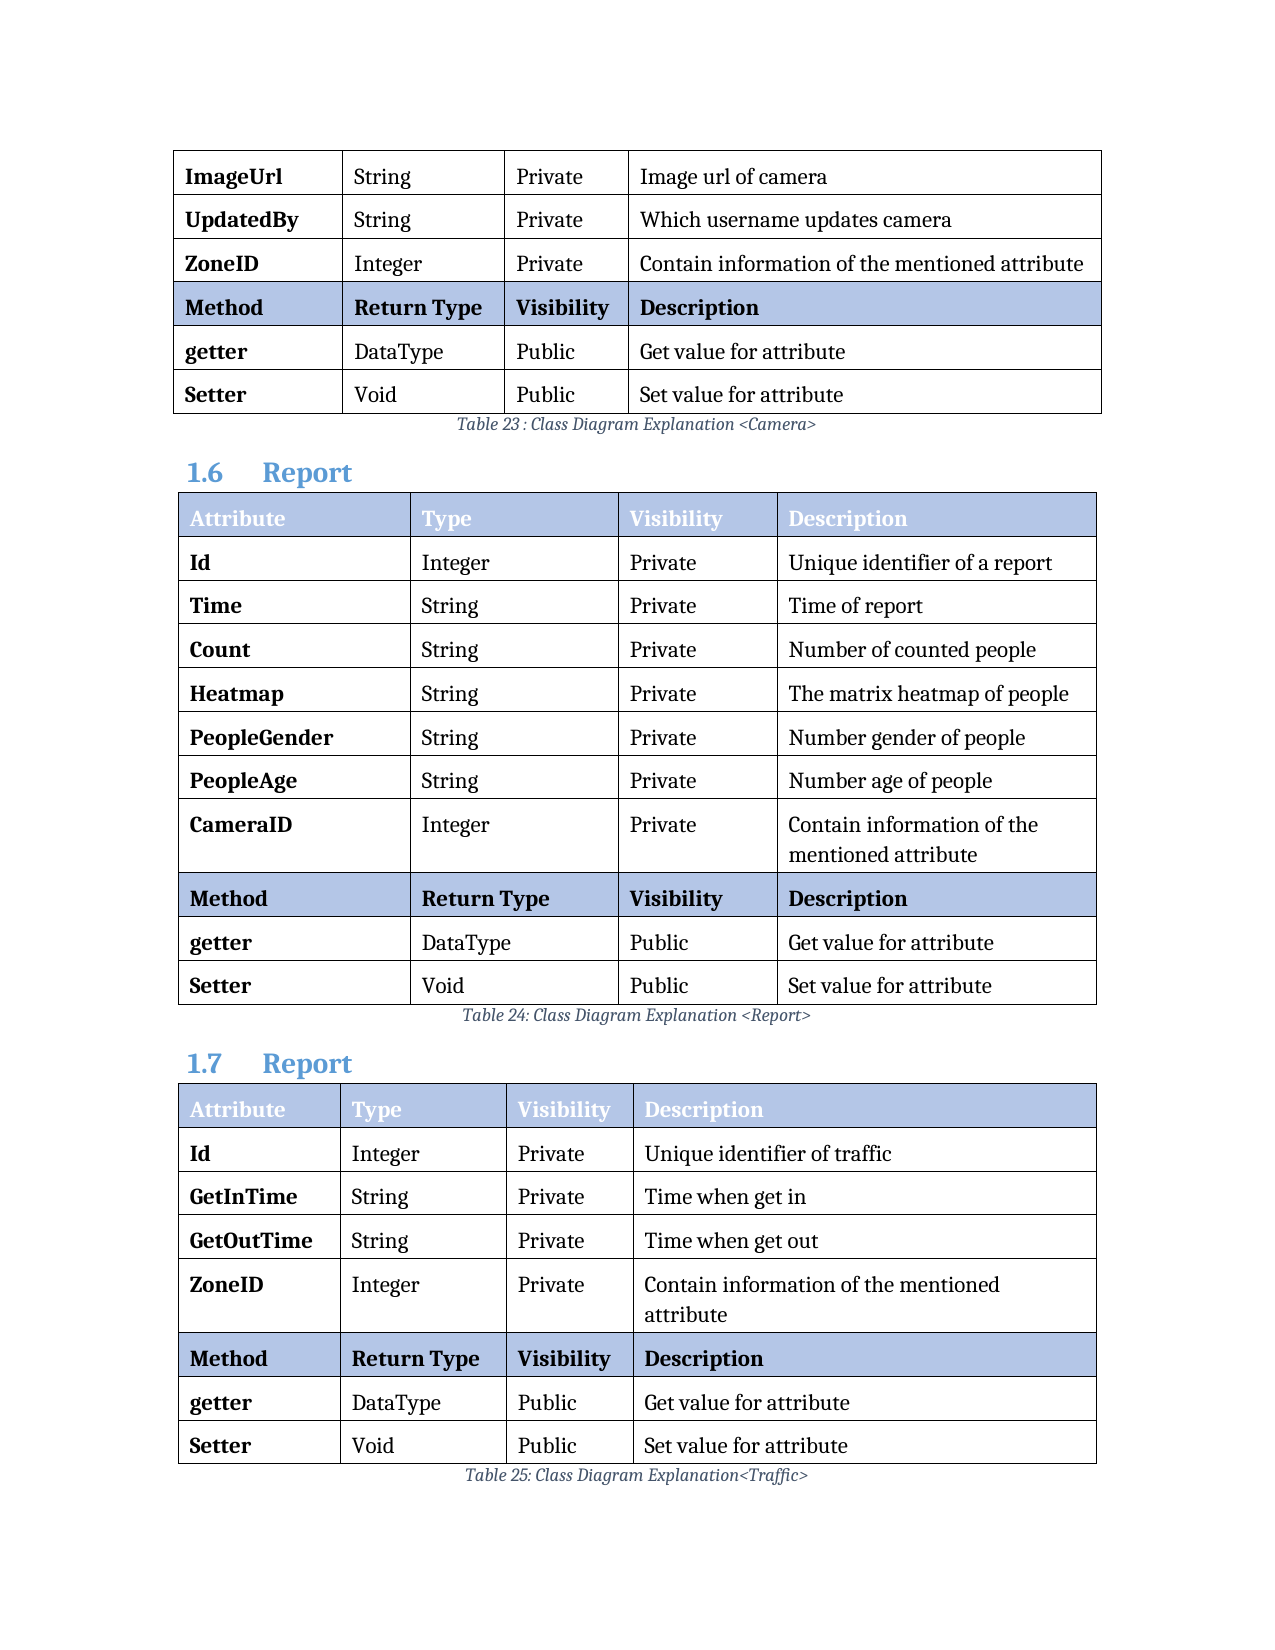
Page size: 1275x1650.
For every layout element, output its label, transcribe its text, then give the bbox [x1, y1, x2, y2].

table_cell getter [179, 917, 410, 960]
text Table 25: Class Diagram Explanation<Traffic> [150, 1464, 1125, 1486]
table_cell Private [619, 799, 777, 872]
table_cell Integer [341, 1259, 506, 1332]
table_cell Id [179, 537, 410, 579]
table_cell String [343, 151, 504, 194]
table_cell CameraID [179, 799, 410, 872]
table_header Type [411, 493, 618, 536]
table_cell Unique identifier of traffic [634, 1128, 1096, 1171]
table_cell Get value for attribute [634, 1377, 1096, 1419]
table_cell Time when get in [634, 1172, 1096, 1214]
table_cell Private [619, 624, 777, 667]
table_cell Private [619, 668, 777, 711]
table_cell Return Type [341, 1333, 506, 1376]
table_cell String [411, 581, 618, 623]
table_cell Void [411, 961, 618, 1003]
text Table 24: Class Diagram Explanation <Report> [150, 1004, 1125, 1026]
table_cell String [411, 712, 618, 754]
table_cell Integer [411, 537, 618, 579]
table_cell Integer [341, 1128, 506, 1171]
table_cell String [411, 668, 618, 711]
table_cell Public [619, 961, 777, 1003]
table_cell Description [629, 282, 1101, 325]
table_cell Image url of camera [629, 151, 1101, 194]
table_cell Number of counted people [778, 624, 1096, 667]
table_cell getter [179, 1377, 340, 1419]
table_header Description [778, 493, 1096, 536]
table_cell DataType [411, 917, 618, 960]
table_cell Return Type [343, 282, 504, 325]
subtitle Report [187, 1047, 1125, 1081]
table_cell Contain information of the mentioned attribute [629, 239, 1101, 281]
table_cell Public [619, 917, 777, 960]
table_cell Integer [343, 239, 504, 281]
table_cell ZoneID [179, 1259, 340, 1332]
table_cell UpdatedBy [174, 195, 342, 237]
table_cell Description [778, 873, 1096, 916]
table_cell Time when get out [634, 1215, 1096, 1258]
table_cell Void [341, 1421, 506, 1463]
table_cell String [411, 756, 618, 798]
table_cell Time of report [778, 581, 1096, 623]
table_cell Method [174, 282, 342, 325]
table_cell DataType [343, 326, 504, 369]
table_header Description [634, 1084, 1096, 1127]
table_cell Contain information of the mentioned attribute [634, 1259, 1096, 1332]
table_cell Unique identifier of a report [778, 537, 1096, 579]
subtitle Report [187, 456, 1125, 489]
table_cell Public [507, 1421, 633, 1463]
table_cell Visibility [507, 1333, 633, 1376]
table_cell Integer [411, 799, 618, 872]
table_cell Private [619, 756, 777, 798]
table_cell Number gender of people [778, 712, 1096, 754]
table_cell Visibility [619, 873, 777, 916]
table_header Attribute [179, 1084, 340, 1127]
table_header Visibility [507, 1084, 633, 1127]
table_cell GetOutTime [179, 1215, 340, 1258]
table_cell Description [634, 1333, 1096, 1376]
table_header Type [341, 1084, 506, 1127]
table_cell Method [179, 1333, 340, 1376]
table_cell Time [179, 581, 410, 623]
table_cell Return Type [411, 873, 618, 916]
table_cell Get value for attribute [629, 326, 1101, 369]
table_cell Public [505, 326, 628, 369]
table_cell Private [505, 195, 628, 237]
table_cell PeopleAge [179, 756, 410, 798]
table_cell String [411, 624, 618, 667]
table_cell Private [619, 537, 777, 579]
table_cell Private [507, 1128, 633, 1171]
table_cell PeopleGender [179, 712, 410, 754]
table_cell String [341, 1215, 506, 1258]
table_cell Method [179, 873, 410, 916]
table_cell Contain information of the mentioned attribute [778, 799, 1096, 872]
table_cell Setter [179, 1421, 340, 1463]
table_cell Void [343, 370, 504, 412]
table_cell GetInTime [179, 1172, 340, 1214]
table_cell Private [507, 1215, 633, 1258]
table_cell Number age of people [778, 756, 1096, 798]
table_cell Private [619, 581, 777, 623]
table_cell Id [179, 1128, 340, 1171]
table_cell The matrix heatmap of people [778, 668, 1096, 711]
table_cell DataType [341, 1377, 506, 1419]
table_cell Private [507, 1172, 633, 1214]
table_cell ImageUrl [174, 151, 342, 194]
table_cell Setter [179, 961, 410, 1003]
table_cell Count [179, 624, 410, 667]
table_cell Public [507, 1377, 633, 1419]
table_cell Set value for attribute [778, 961, 1096, 1003]
table_cell String [341, 1172, 506, 1214]
table_cell Which username updates camera [629, 195, 1101, 237]
table_cell Private [505, 239, 628, 281]
table_cell Set value for attribute [634, 1421, 1096, 1463]
table_cell Private [505, 151, 628, 194]
table_cell Private [619, 712, 777, 754]
table_header Attribute [179, 493, 410, 536]
table_cell Visibility [505, 282, 628, 325]
table_cell Setter [174, 370, 342, 412]
table_cell String [343, 195, 504, 237]
table_cell Private [507, 1259, 633, 1332]
table_header Visibility [619, 493, 777, 536]
table_cell getter [174, 326, 342, 369]
table_cell ZoneID [174, 239, 342, 281]
table_cell Set value for attribute [629, 370, 1101, 412]
table_cell Public [505, 370, 628, 412]
text Table 23 : Class Diagram Explanation <Camera> [150, 413, 1125, 435]
table_cell Get value for attribute [778, 917, 1096, 960]
table_cell Heatmap [179, 668, 410, 711]
